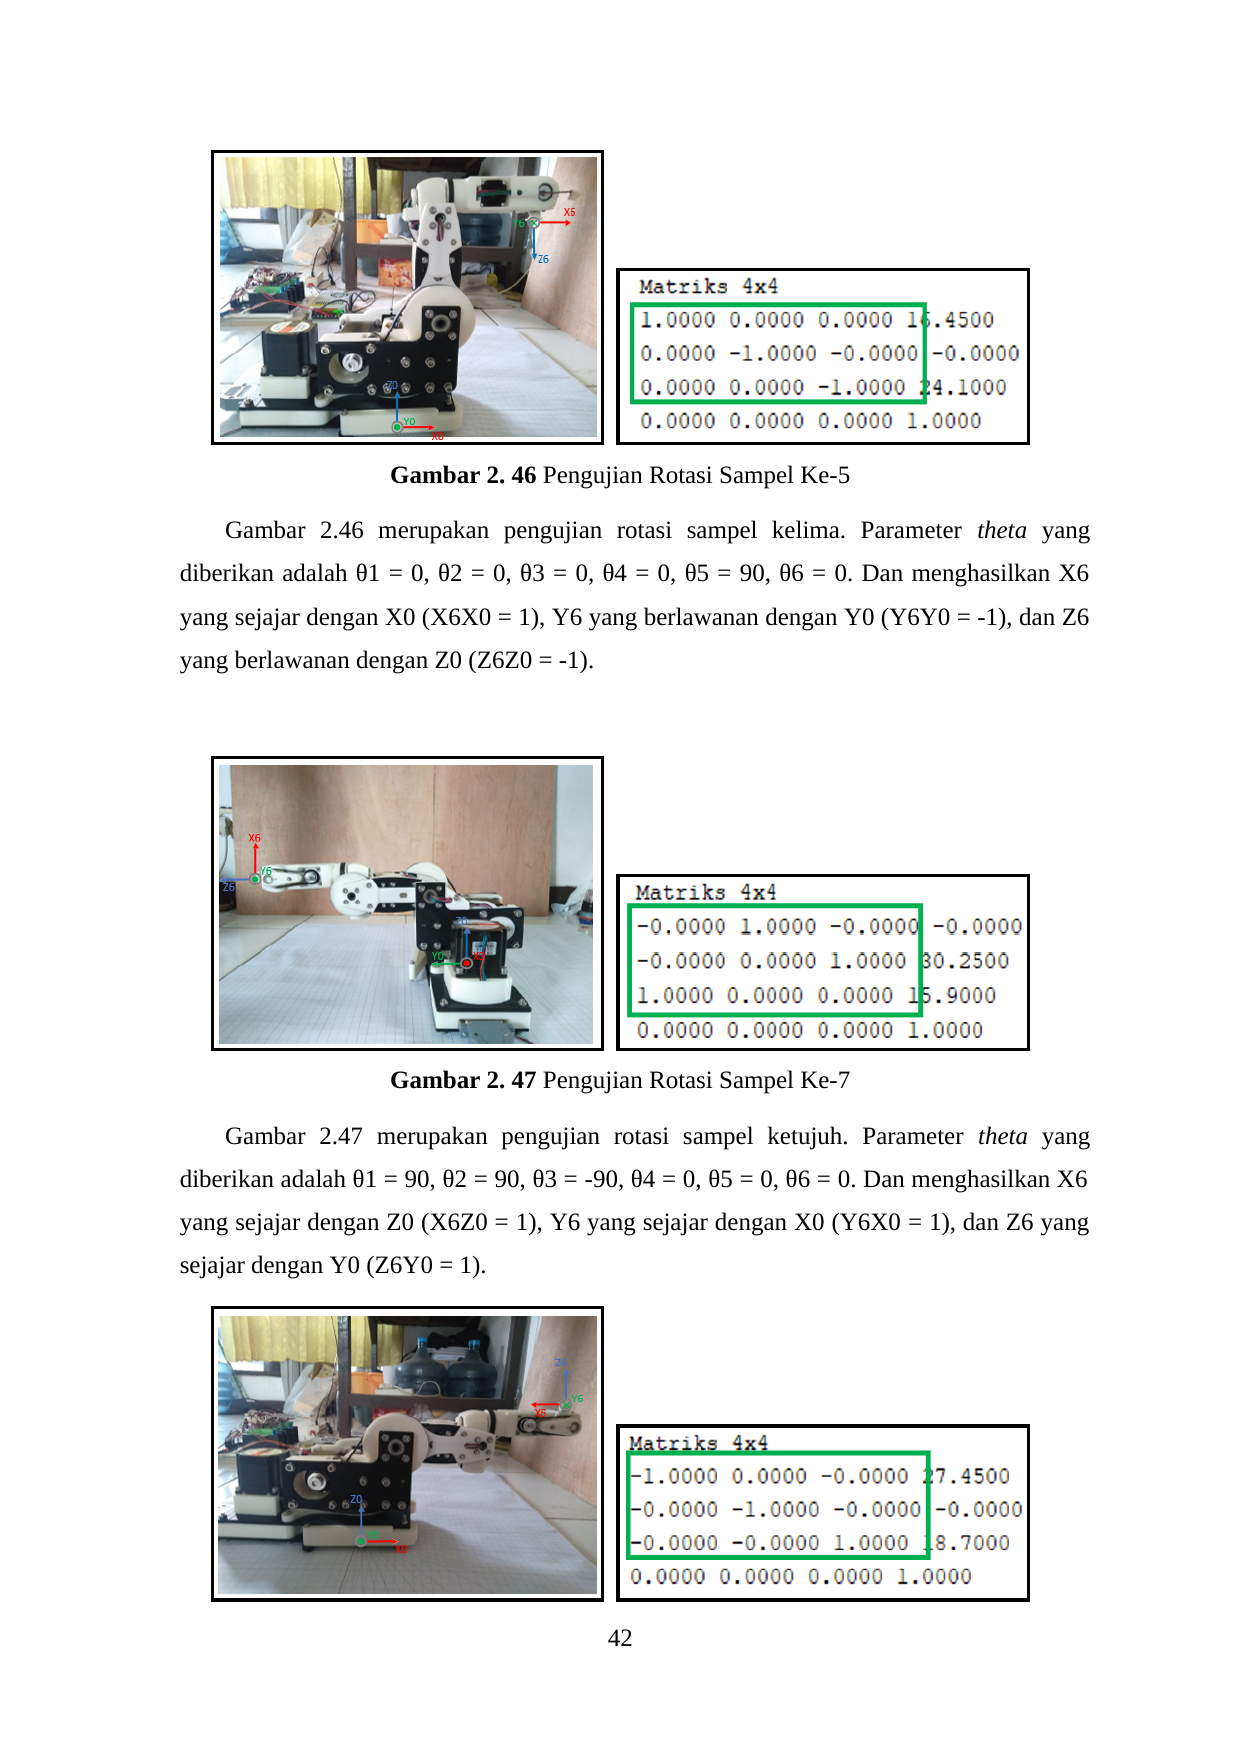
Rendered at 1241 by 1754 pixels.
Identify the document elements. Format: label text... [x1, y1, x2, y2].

picture [214, 153, 601, 442]
picture [620, 877, 1027, 1048]
text Gambar 2. 47 Pengujian Rotasi Sampel Ke-7 [150, 1066, 1090, 1094]
text Gambar 2.46 merupakan pengujian rotasi sampel kelima. Parameter theta yang diberikan adalah θ1 = 0, θ2 = 0, θ3 = 0, θ4 = 0, θ5 = 90, θ6 = 0. Dan menghasilkan X6 yang sejajar dengan X0 (X6X0 = 1), Y6 yang berlawanan dengan Y0 (Y6Y0 = -1), dan Z6 yang berlawanan dengan Z0 (Z6Z0 = -1). [179, 515, 1090, 673]
picture [214, 1309, 601, 1598]
text Gambar 2. 46 Pengujian Rotasi Sampel Ke-5 [150, 460, 1090, 488]
text Gambar 2.47 merupakan pengujian rotasi sampel ketujuh. Parameter theta yang diberikan adalah θ1 = 90, θ2 = 90, θ3 = -90, θ4 = 0, θ5 = 0, θ6 = 0. Dan menghasilkan X6 yang sejajar dengan Z0 (X6Z0 = 1), Y6 yang sejajar dengan X0 (Y6X0 = 1), dan Z6 yang sejajar dengan Y0 (Z6Y0 = 1). [179, 1121, 1090, 1279]
picture [214, 759, 601, 1048]
picture [620, 1428, 1027, 1598]
picture [620, 271, 1027, 442]
